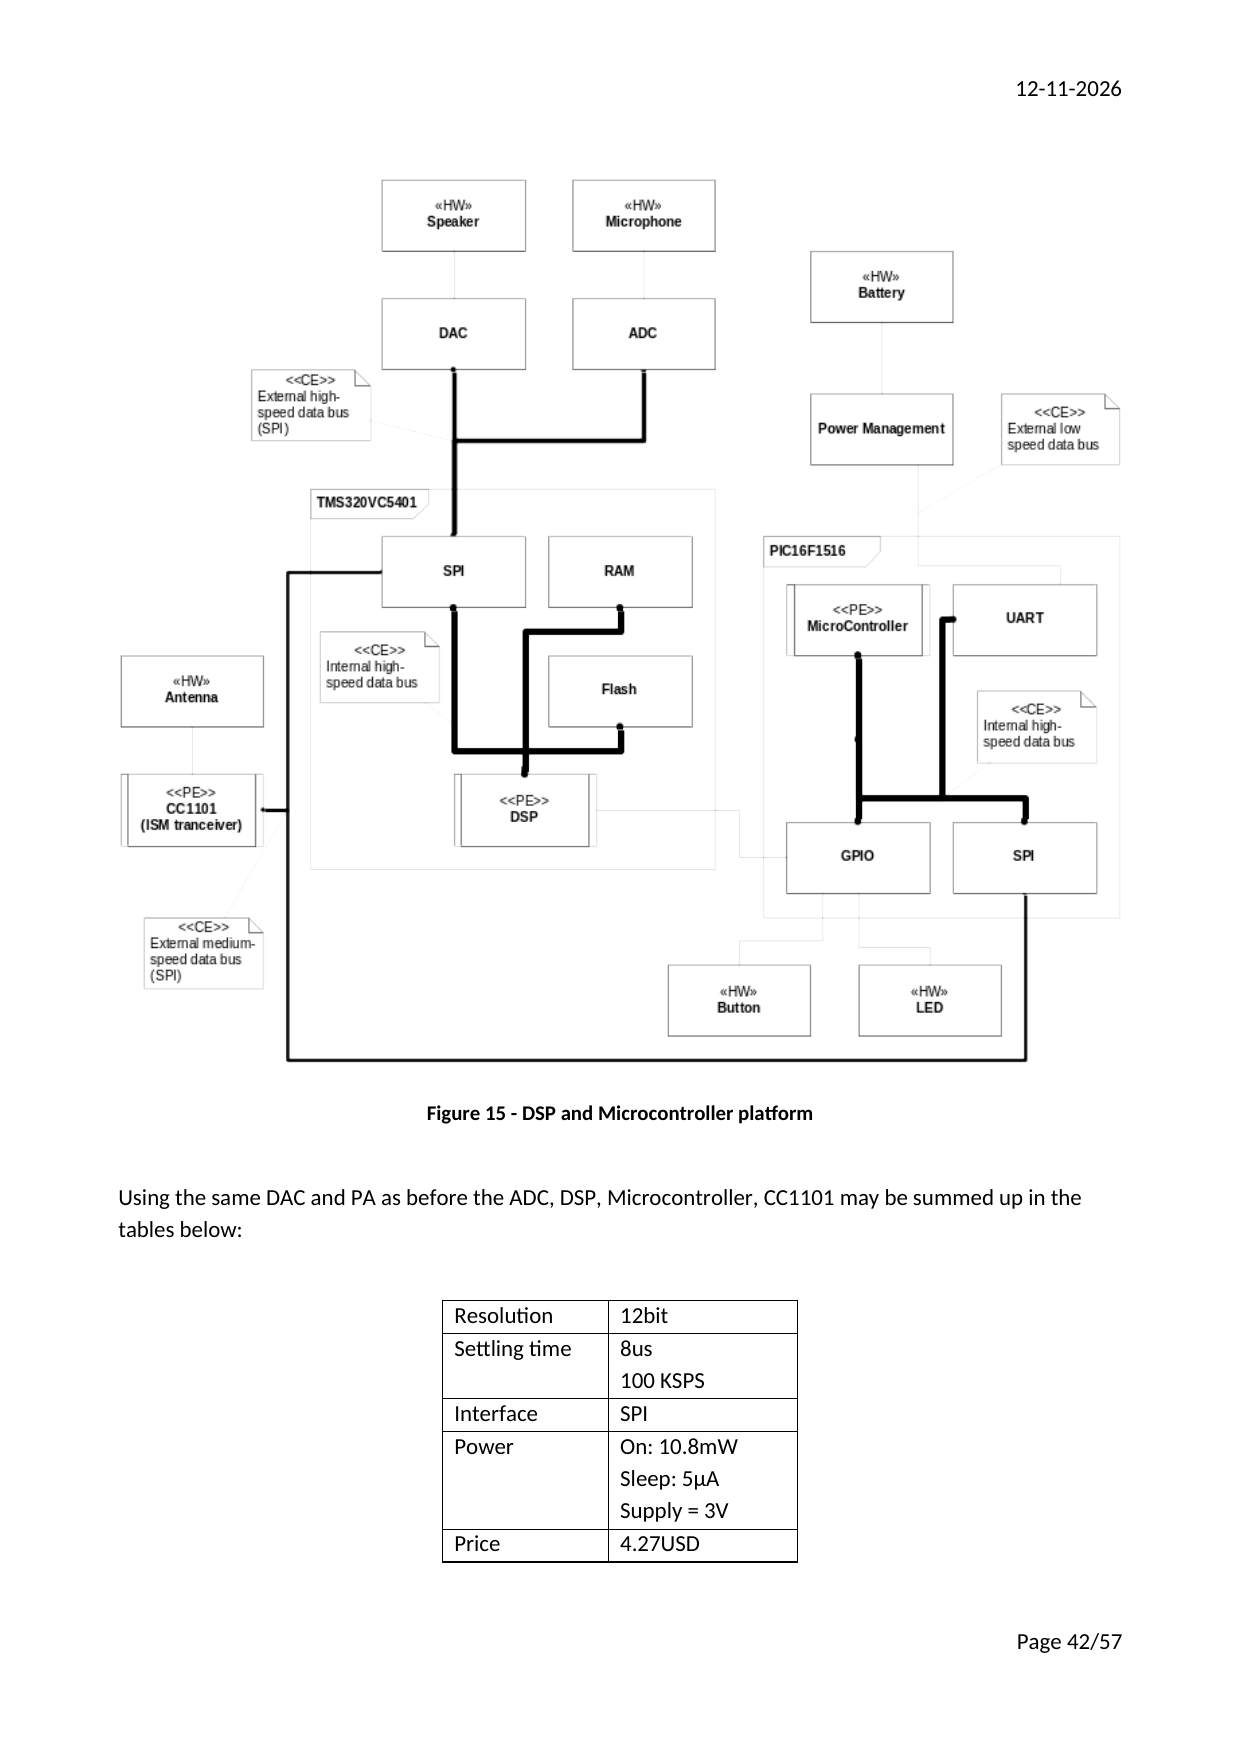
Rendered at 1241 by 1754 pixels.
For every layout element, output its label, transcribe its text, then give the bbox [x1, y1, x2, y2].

table_cell 8us 100 KSPS [609, 1334, 797, 1398]
text Using the same DAC and PA as before the ADC, DSP, Microcontroller, CC1101 may be summed up in the tables below: [118, 1183, 1122, 1243]
table_cell 4.27USD [609, 1530, 797, 1561]
table_cell Price [443, 1530, 608, 1561]
table_cell Settling time [443, 1334, 608, 1398]
text Figure 15 - DSP and Microcontroller platform [118, 1101, 1122, 1126]
table_cell Interface [443, 1399, 608, 1431]
table_header 12bit [609, 1301, 797, 1333]
table_cell Power [443, 1432, 608, 1528]
table_cell SPI [609, 1399, 797, 1431]
table_cell On: 10.8mW Sleep: 5µA Supply = 3V [609, 1432, 797, 1528]
table_header Resolution [443, 1301, 608, 1333]
